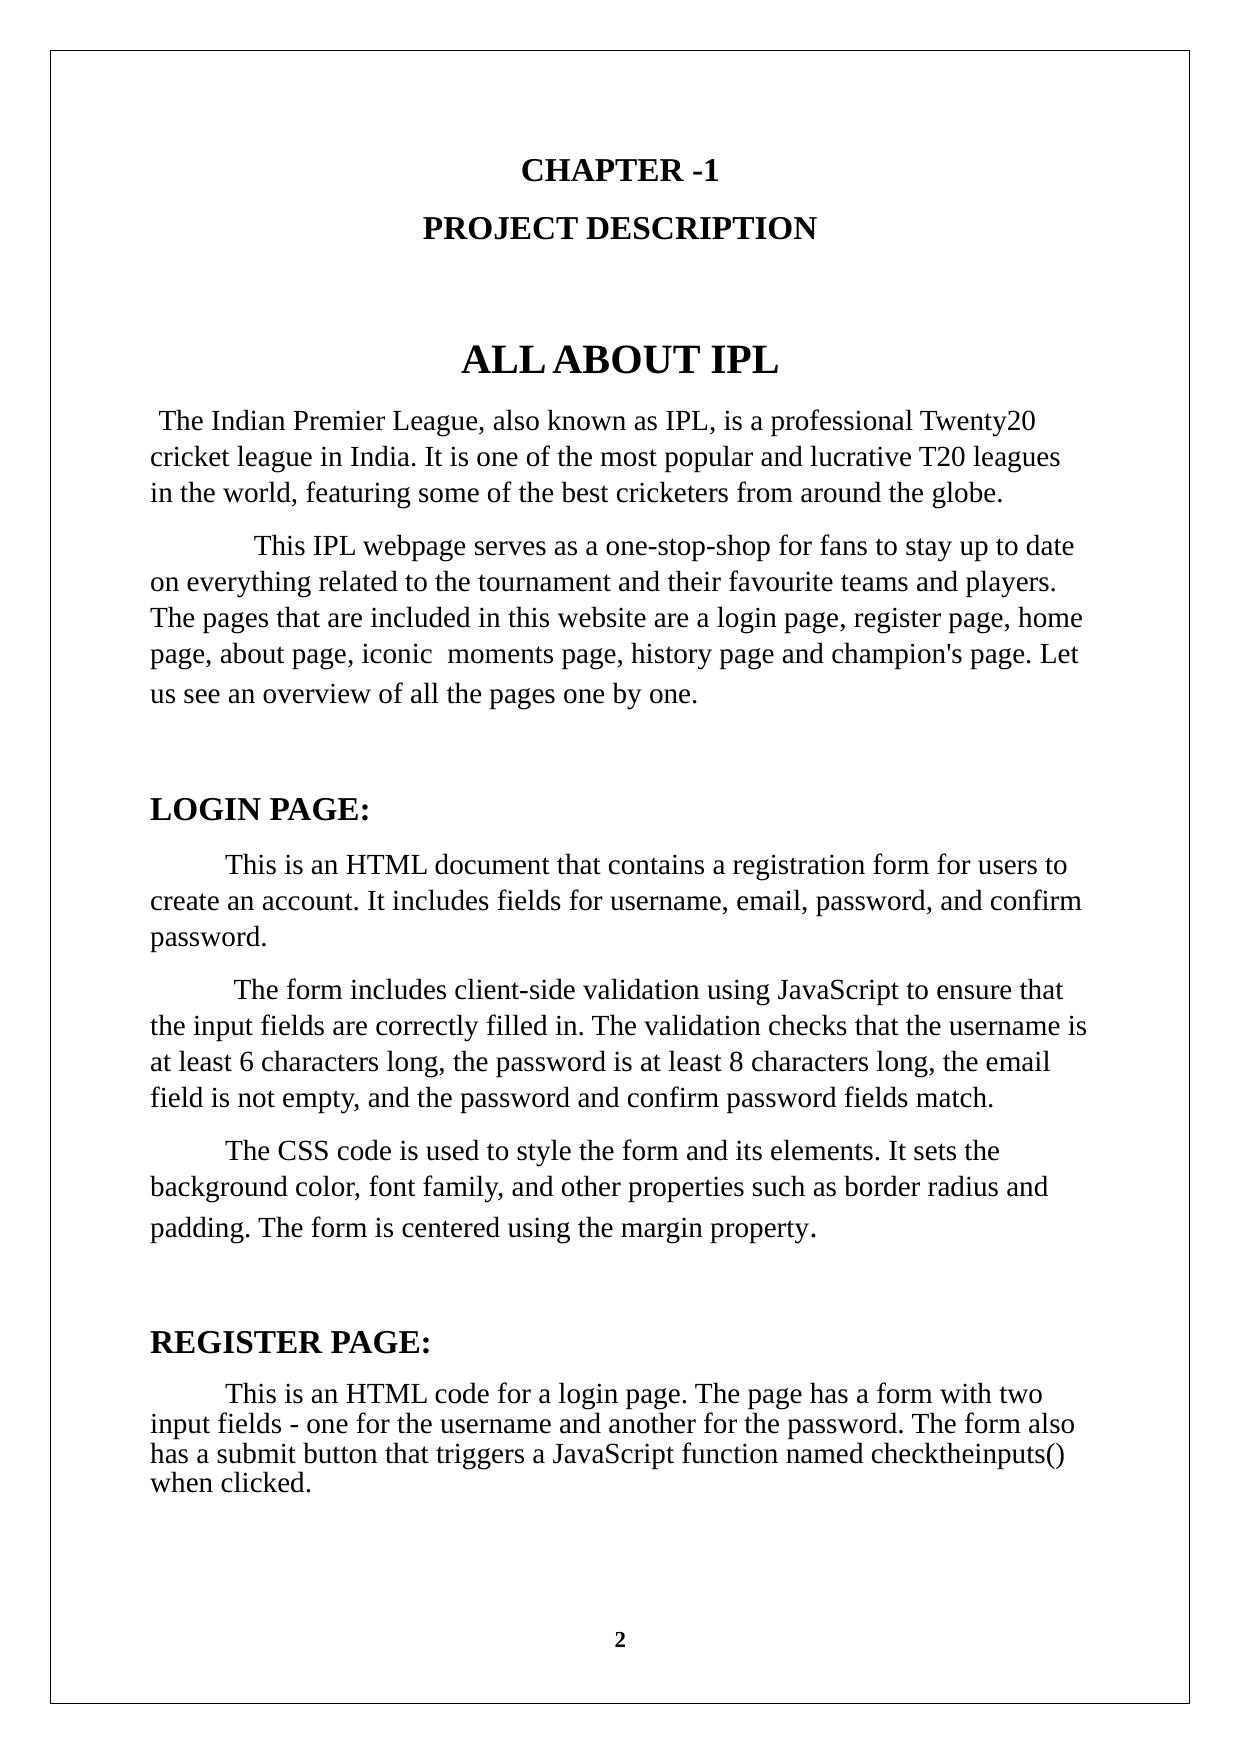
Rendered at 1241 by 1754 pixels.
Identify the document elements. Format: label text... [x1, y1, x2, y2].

text PROJECT DESCRIPTION [150, 208, 1090, 246]
text CHAPTER -1 [150, 150, 1090, 188]
text LOGIN PAGE: [150, 789, 1090, 827]
text The form includes client-side validation using JavaScript to ensure that the input fields are correctly filled in. The validation checks that the username is at least 6 characters long, the password is at least 8 characters long, the email field is not empty, and the password and confirm password fields match. [150, 972, 1090, 1114]
text This IPL webpage serves as a one-stop-shop for fans to stay up to date on everything related to the tournament and their favourite teams and players. The pages that are included in this website are a login page, register page, home page, about page, iconic moments page, history page and champion's page. Let us see an overview of all the pages one by one. [150, 528, 1090, 711]
text The Indian Premier League, also known as IPL, is a professional Twenty20 cricket league in India. It is one of the most popular and lucrative T20 leagues in the world, featuring some of the best cricketers from around the globe. [150, 403, 1090, 508]
text REGISTER PAGE: [150, 1322, 1090, 1360]
text This is an HTML code for a login page. The page has a form with two input fields - one for the username and another for the password. The form also has a submit button that triggers a JavaScript function named checktheinputs() when clicked. [150, 1380, 1090, 1499]
text This is an HTML document that contains a registration form for users to create an account. It includes fields for username, email, password, and confirm password. [150, 847, 1090, 953]
text ALL ABOUT IPL [150, 334, 1090, 382]
text The CSS code is used to style the form and its elements. It sets the background color, font family, and other properties such as border radius and padding. The form is centered using the margin property. [150, 1133, 1090, 1244]
